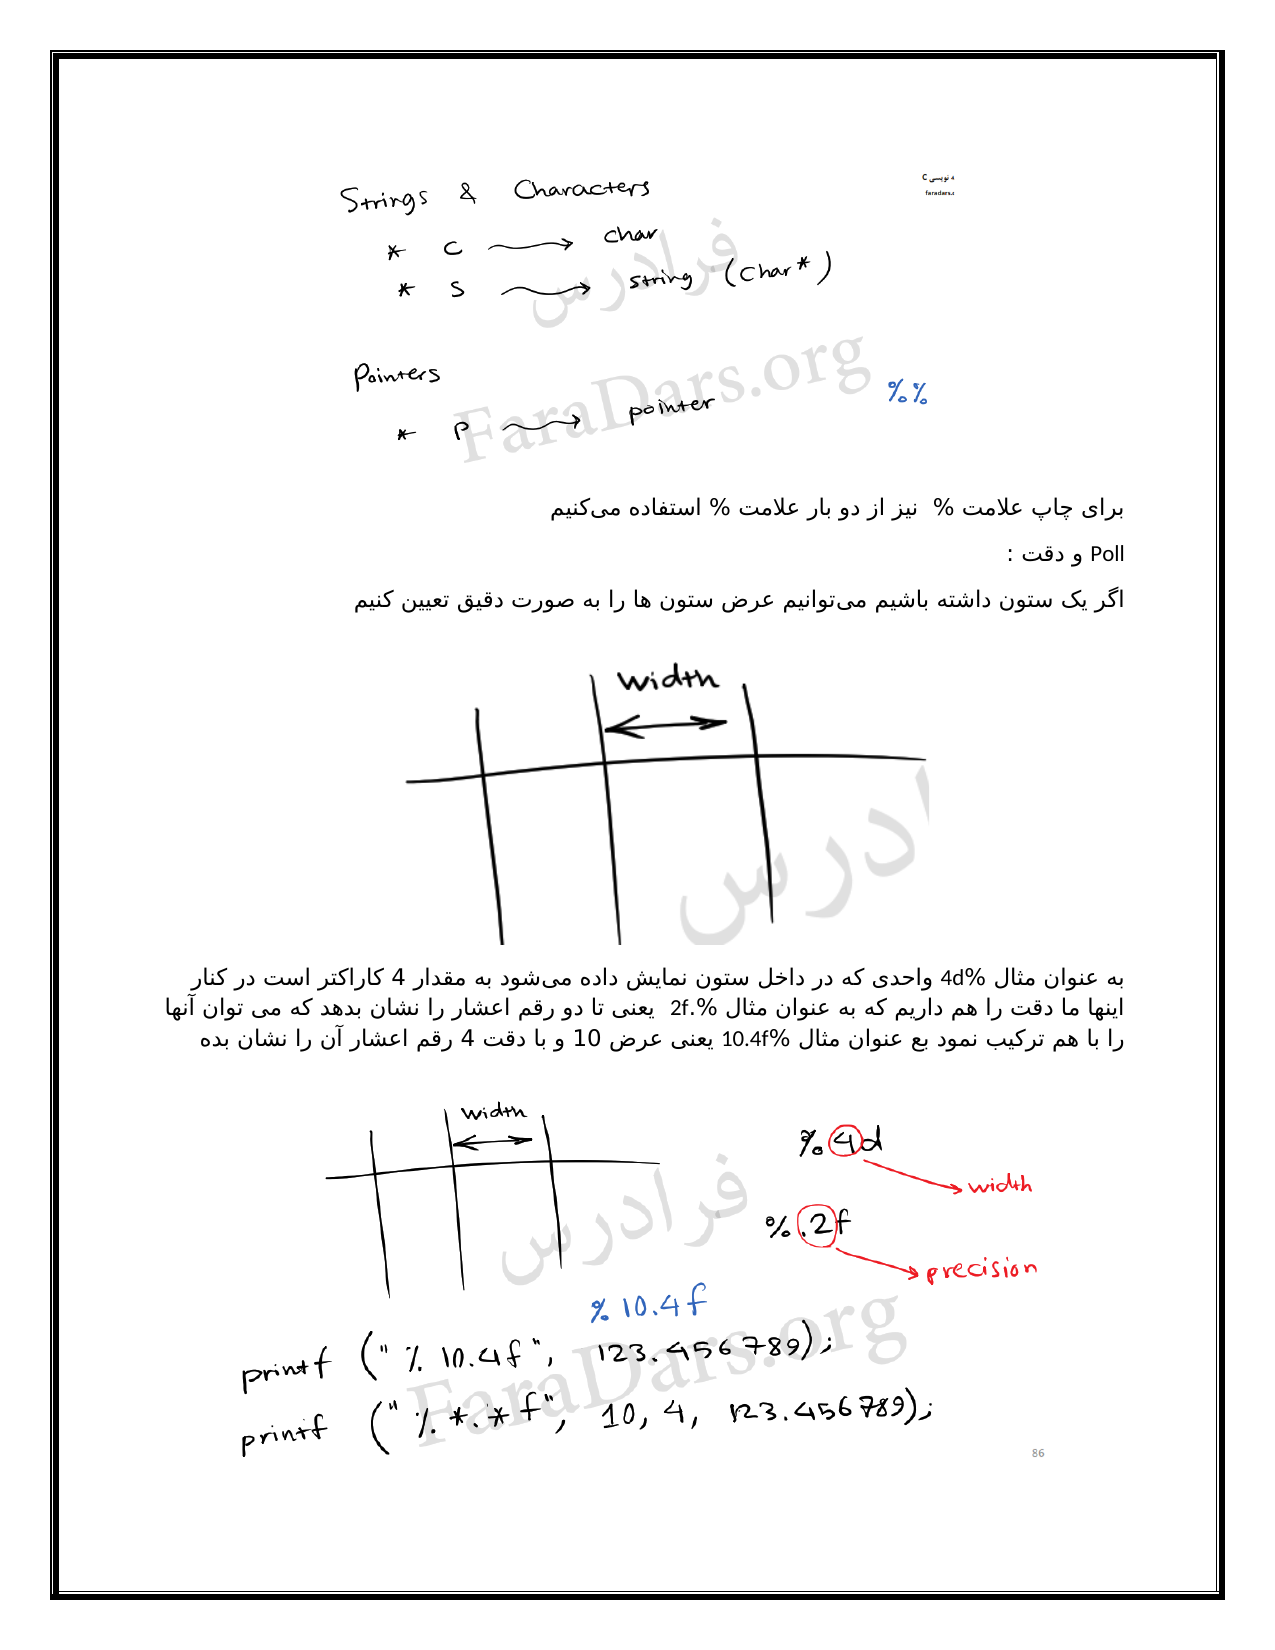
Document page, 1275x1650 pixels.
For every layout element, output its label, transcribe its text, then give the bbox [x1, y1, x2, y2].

picture [217, 1070, 1058, 1480]
text به عنوان مثال %4d واحدی که در داخل ستون نمایش داده می‌شود به مقدار 4 کاراکتر است در کنار اینها ما دقت را هم داریم که به عنوان مثال %.2f یعنی تا دو رقم اعشار را نشان بدهد که می توان آنها را با هم ترکیب نمود بع عنوان مثال %10.4f یعنی عرض 10 و با دقت 4 رقم اعشار آن را نشان بده [150, 963, 1125, 1052]
text برای چاپ علامت % نیز از دو بار علامت % استفاده می‌کنیم [150, 494, 1125, 520]
picture [320, 150, 955, 475]
text Poll و دقت : [150, 539, 1125, 567]
picture [345, 631, 930, 945]
text اگر یک ستون داشته باشیم می‌توانیم عرض ستون ها را به صورت دقیق تعیین کنیم [150, 586, 1125, 613]
